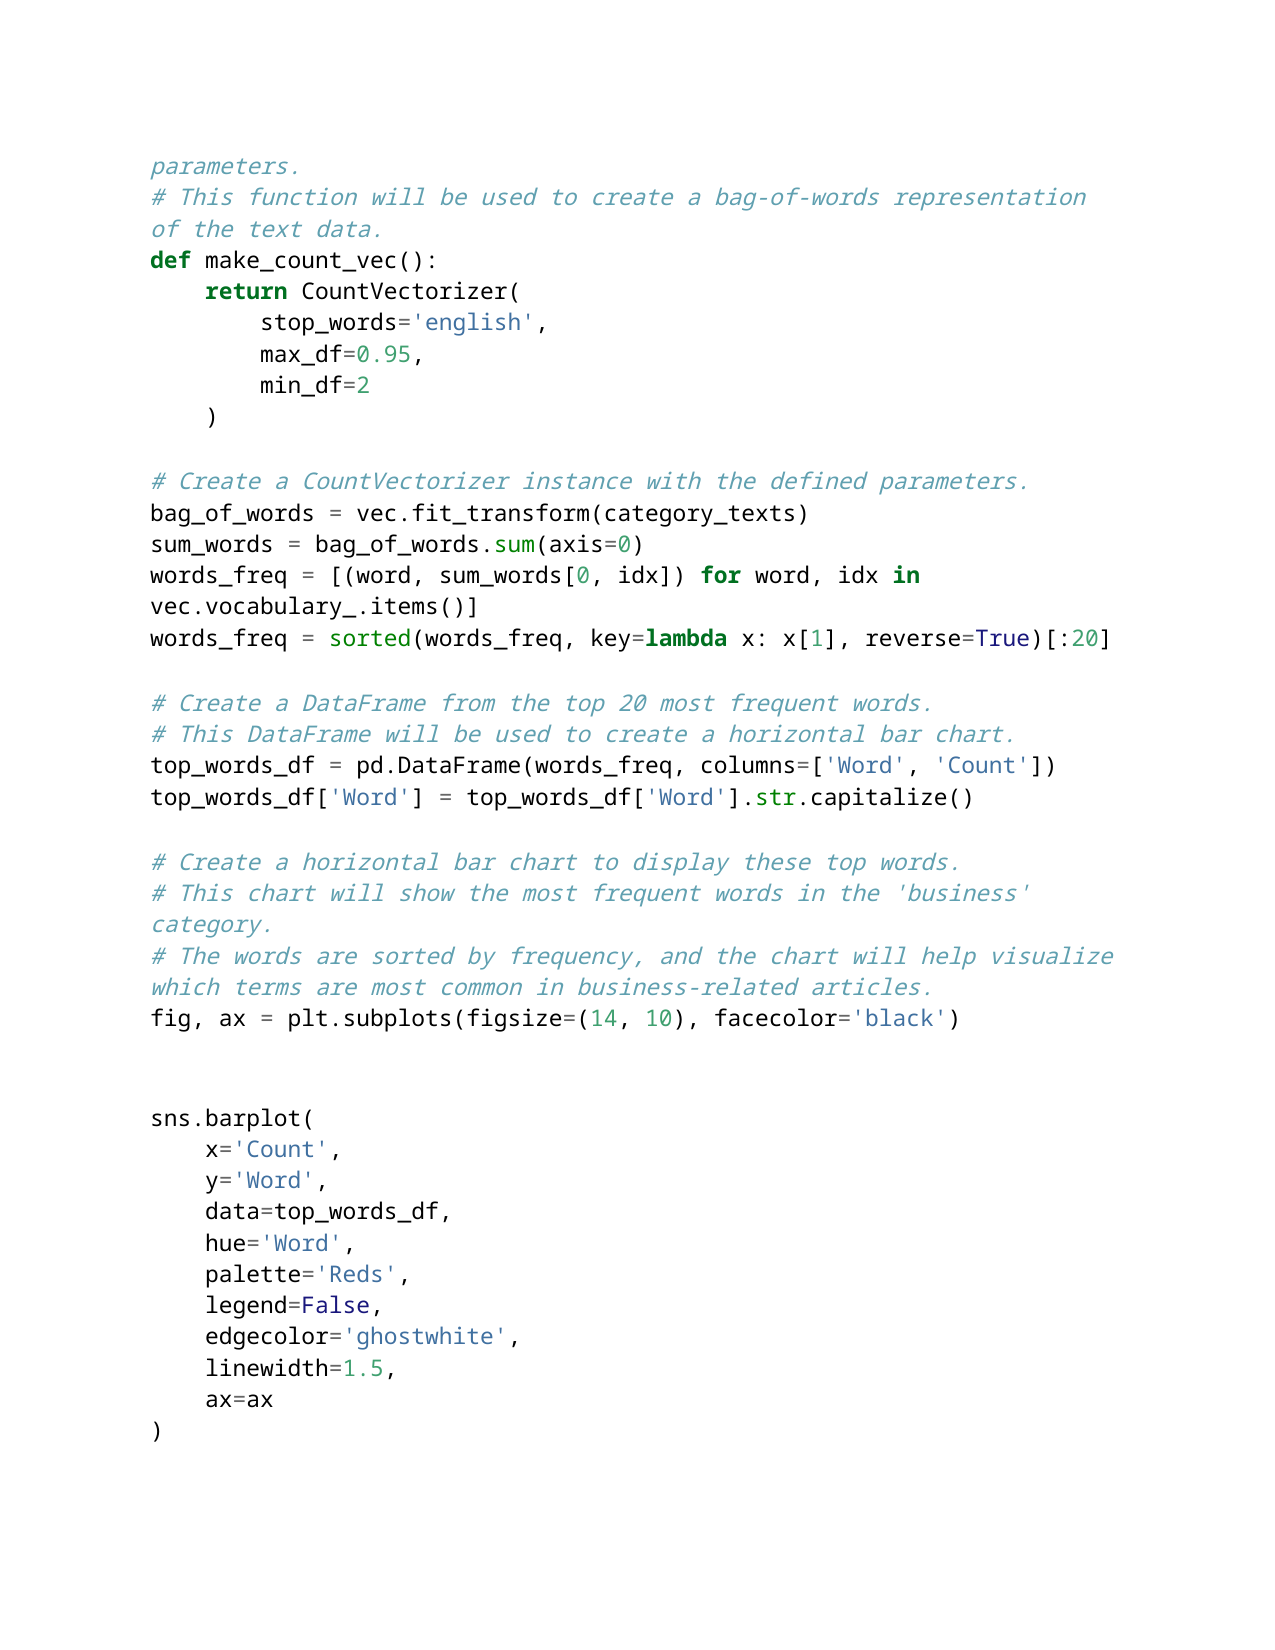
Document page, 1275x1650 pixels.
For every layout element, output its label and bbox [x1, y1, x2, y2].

text [150, 150, 1125, 1479]
